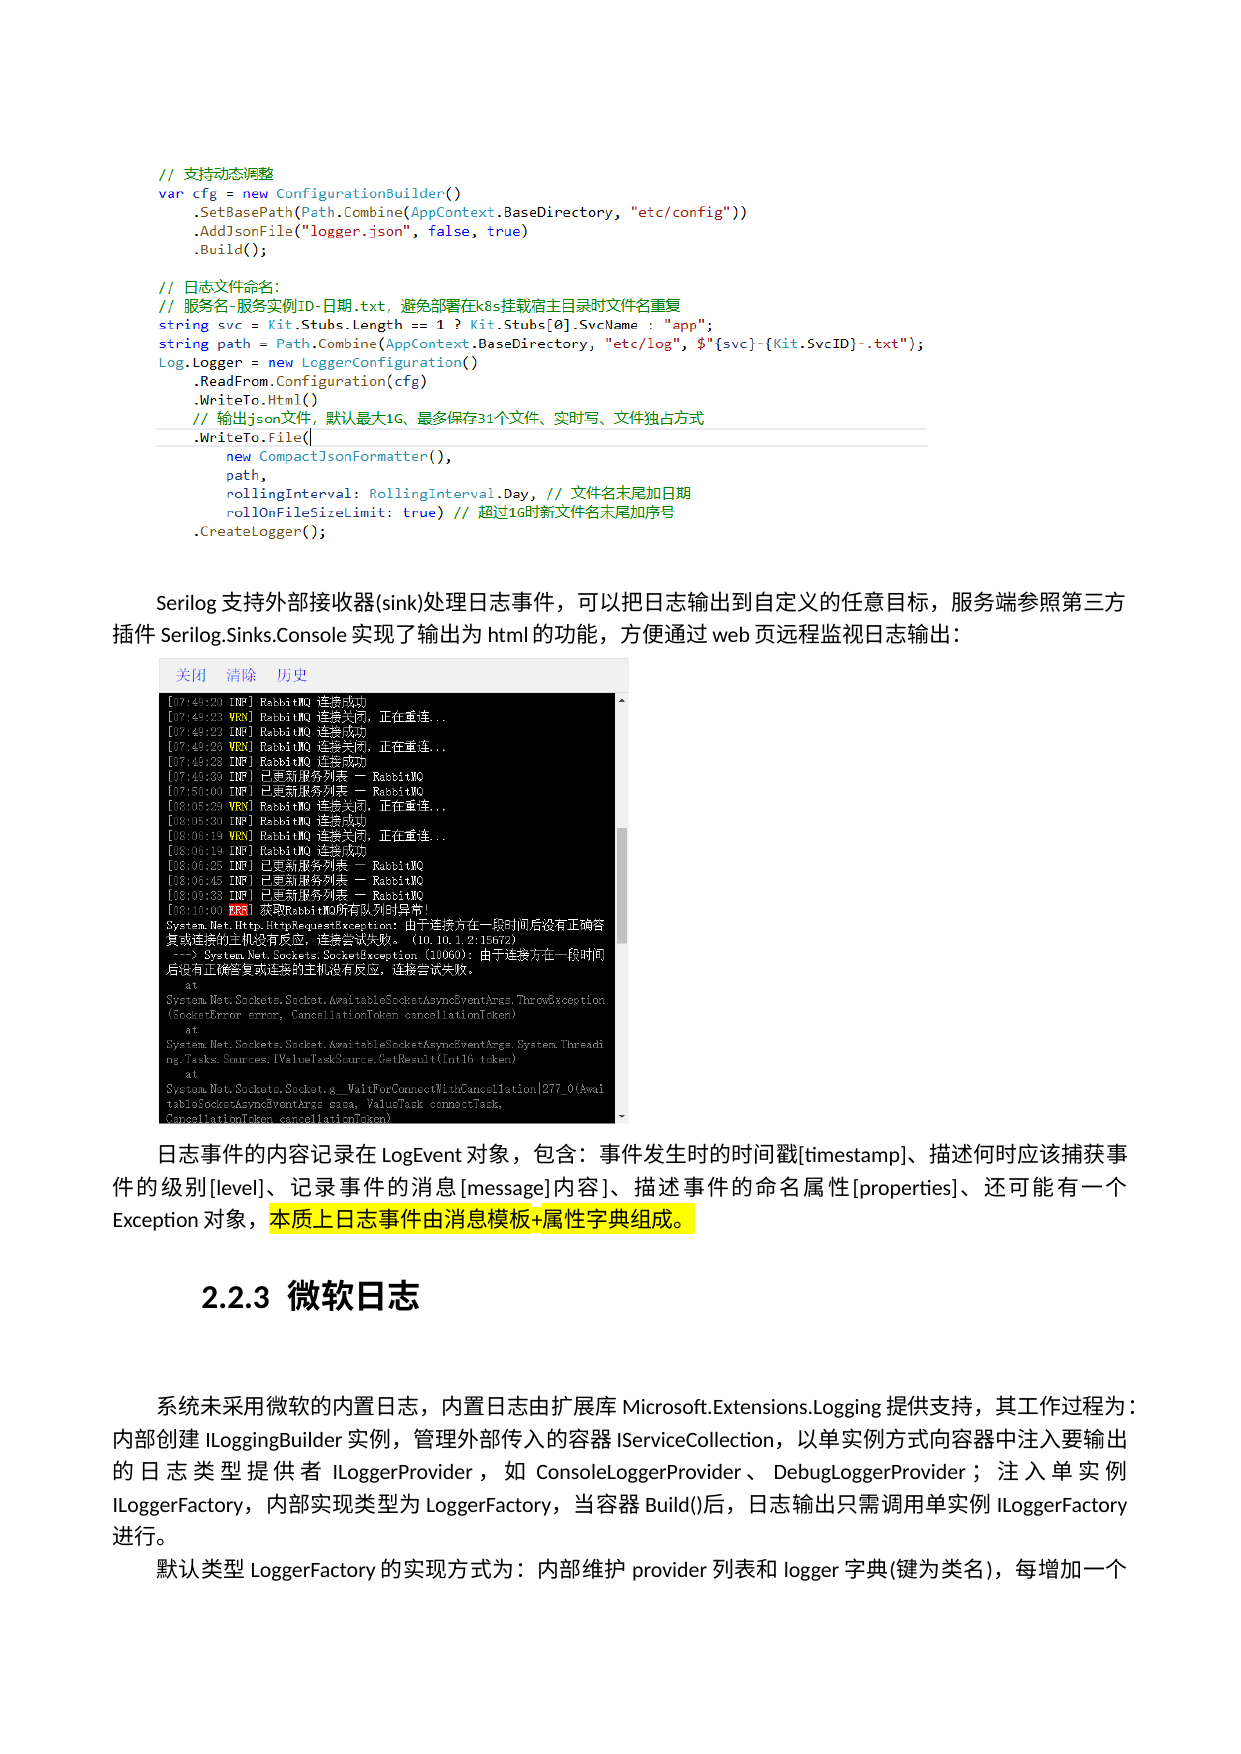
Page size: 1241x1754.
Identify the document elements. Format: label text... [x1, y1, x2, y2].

text 日志事件的内容记录在LogEvent对象，包含：事件发生时的时间戳[timestamp]、描述何时应该捕获事件的级别[level]、记录事件的消息[message]内容]、描述事件的命名属性[properties]、还可能有一个Exception对象，本质上日志事件由消息模板+属性字典组成。 [112, 1137, 1128, 1234]
text 系统未采用微软的内置日志，内置日志由扩展库Microsoft.Extensions.Logging提供支持，其工作过程为：内部创建ILoggingBuilder实例，管理外部传入的容器IServiceCollection，以单实例方式向容器中注入要输出的日志类型提供者ILoggerProvider，如ConsoleLoggerProvider、DebugLoggerProvider；注入单实例ILoggerFactory，内部实现类型为LoggerFactory，当容器Build()后，日志输出只需调用单实例ILoggerFactory进行。 [112, 1389, 1128, 1551]
picture [156, 652, 632, 1134]
text Serilog支持外部接收器(sink)处理日志事件，可以把日志输出到自定义的任意目标，服务端参照第三方插件Serilog.Sinks.Console实现了输出为html的功能，方便通过web页远程监视日志输出： [112, 584, 1128, 649]
subtitle 微软日志 [201, 1262, 1128, 1327]
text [112, 1551, 1128, 1584]
picture [156, 162, 927, 542]
